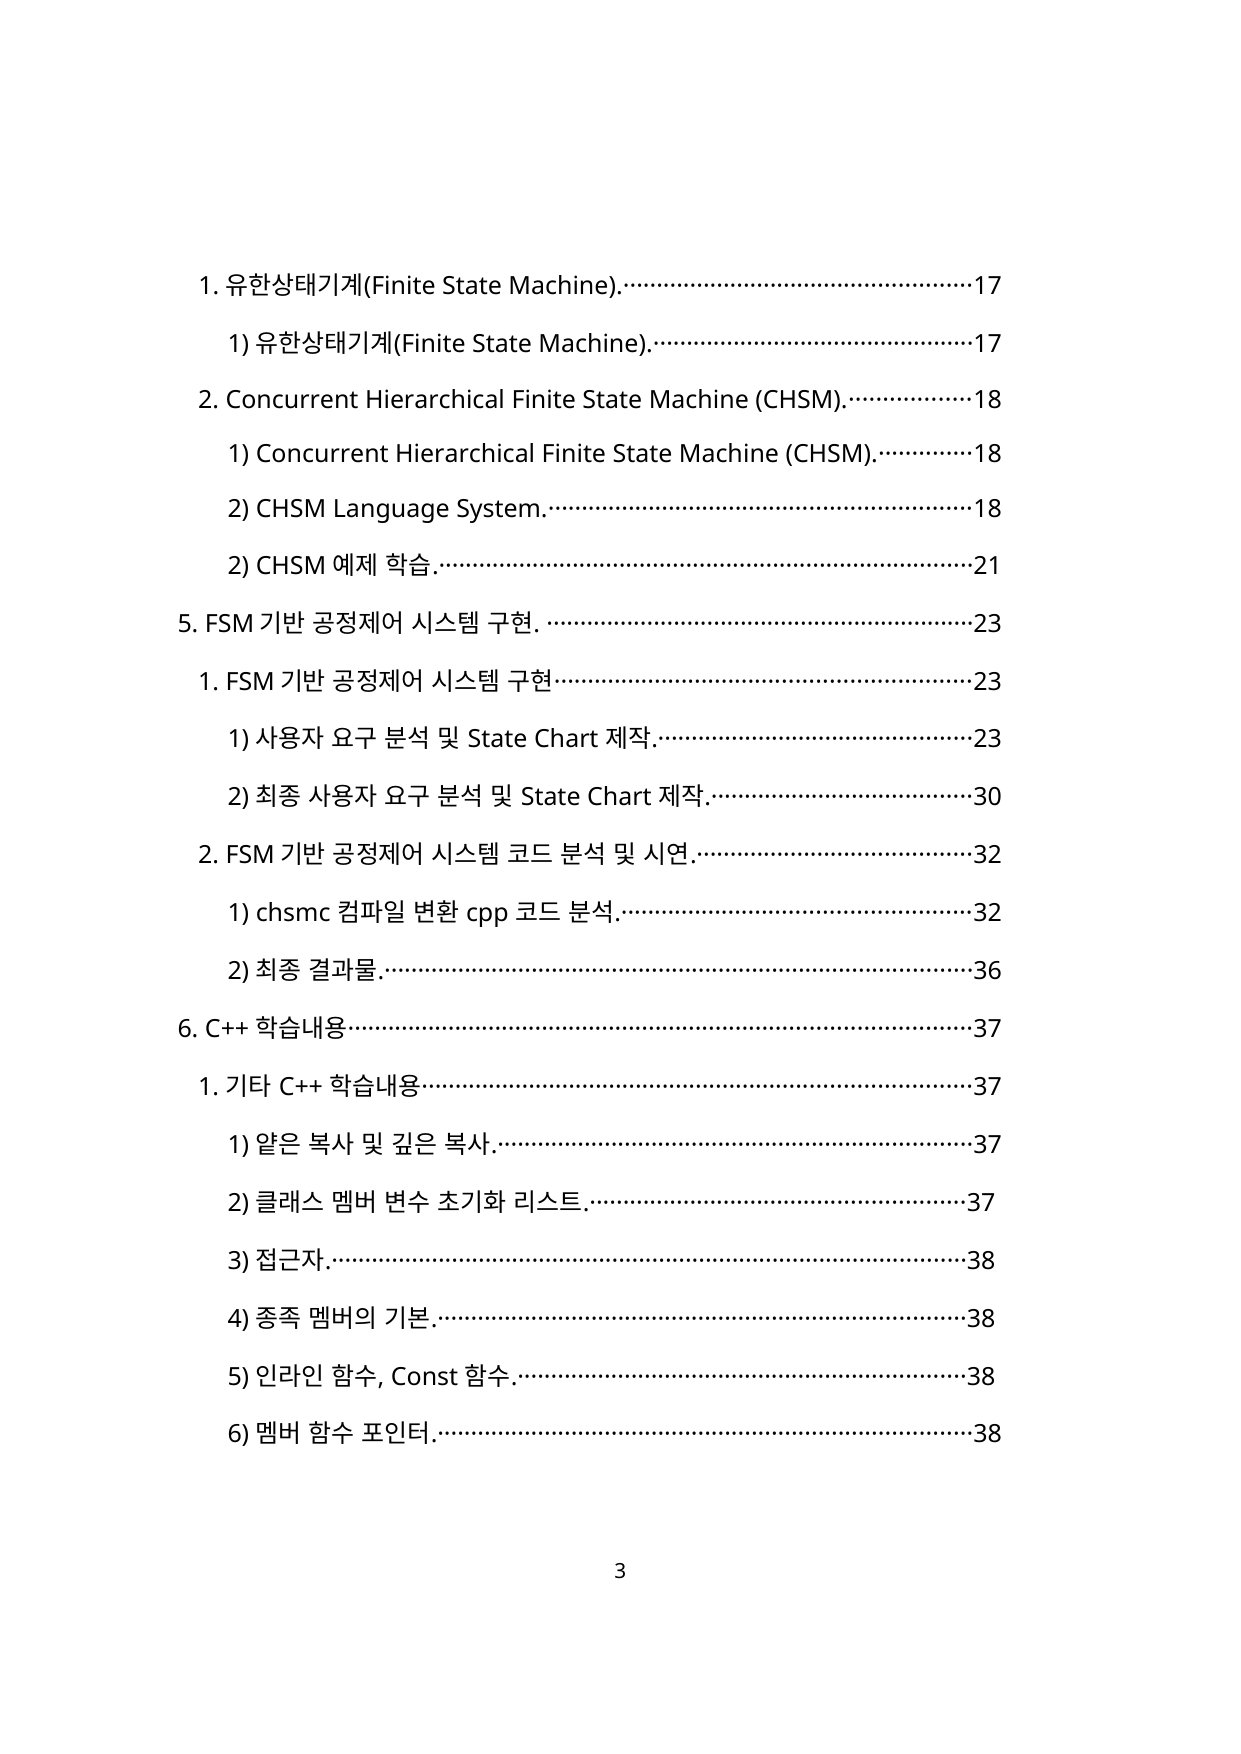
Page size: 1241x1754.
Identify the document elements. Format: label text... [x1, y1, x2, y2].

text 1. FSM기반 공정제어 시스템 구현 23 [177, 661, 1063, 697]
text 1) chsmc 컴파일 변환 cpp 코드 분석. 32 [177, 893, 1063, 929]
text 2) CHSM Language System. 18 [177, 491, 1063, 525]
text 2. Concurrent Hierarchical Finite State Machine (CHSM). 18 [177, 382, 1063, 416]
text 5) 인라인 함수, Const 함수. 38 [177, 1356, 1063, 1392]
text 5. FSM기반 공정제어 시스템 구현. 23 [177, 603, 1063, 639]
text 2. FSM기반 공정제어 시스템 코드 분석 및 시연. 32 [177, 835, 1063, 871]
text 4) 종족 멤버의 기본. 38 [177, 1298, 1063, 1334]
text 2) 최종 사용자 요구 분석 및 State Chart 제작. 30 [177, 777, 1063, 813]
text 1) 얕은 복사 및 깊은 복사. 37 [177, 1124, 1063, 1161]
text 6) 멤버 함수 포인터. 38 [177, 1414, 1063, 1450]
text 1. 유한상태기계(Finite State Machine). 17 [177, 266, 1063, 302]
text 2) 클래스 멤버 변수 초기화 리스트. 37 [177, 1182, 1063, 1218]
text 1) 유한상태기계(Finite State Machine). 17 [177, 324, 1063, 360]
text 3) 접근자. 38 [177, 1240, 1063, 1276]
text 1) Concurrent Hierarchical Finite State Machine (CHSM). 18 [177, 436, 1063, 470]
text 2) 최종 결과물. 36 [177, 951, 1063, 987]
text 1) 사용자 요구 분석 및 State Chart 제작. 23 [177, 719, 1063, 755]
text 1. 기타 C++ 학습내용 37 [177, 1066, 1063, 1103]
text 6. C++ 학습내용 37 [177, 1008, 1063, 1045]
text 2) CHSM 예제 학습. 21 [177, 545, 1063, 581]
